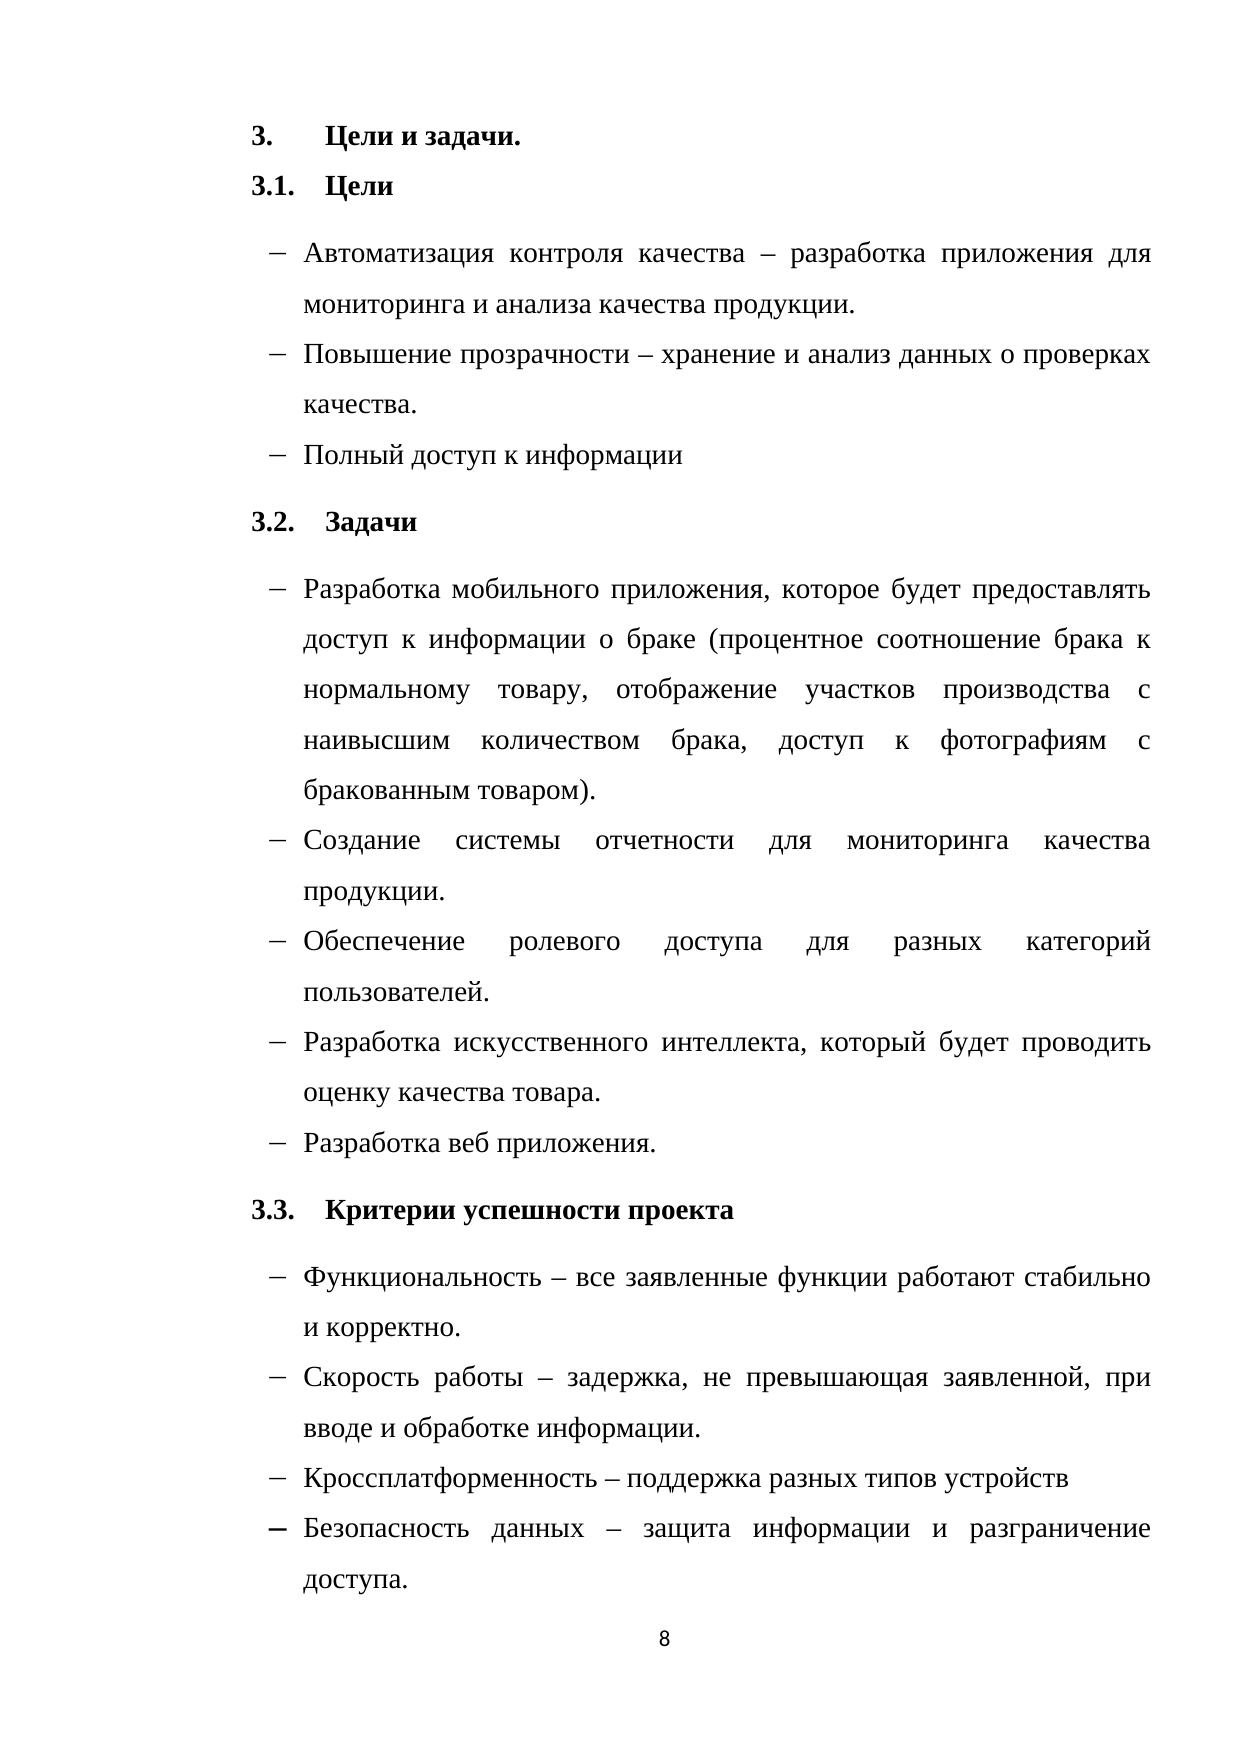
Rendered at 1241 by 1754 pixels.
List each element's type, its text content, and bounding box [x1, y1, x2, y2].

text Разработка искусственного интеллекта, который будет проводить оценку качества товара. [266, 1024, 1152, 1108]
text Создание системы отчетности для мониторинга качества продукции. [266, 822, 1152, 906]
text Безопасность данных – защита информации и разграничение доступа. [266, 1511, 1152, 1594]
text Разработка мобильного приложения, которое будет предоставлять доступ к информации о браке (процентное соотношение брака к нормальному товару, отображение участков производства с наивысшим количеством брака, доступ к фотографиям с бракованным товаром). [266, 571, 1152, 806]
text Кроссплатформенность – поддержка разных типов устройств [266, 1460, 1152, 1494]
text Обеспечение ролевого доступа для разных категорий пользователей. [266, 923, 1152, 1007]
text Критерии успешности проекта [251, 1192, 1152, 1225]
text Функциональность – все заявленные функции работают стабильно и корректно. [266, 1259, 1152, 1343]
text Скорость работы – задержка, не превышающая заявленной, при вводе и обработке информации. [266, 1359, 1152, 1443]
text Повышение прозрачности – хранение и анализ данных о проверках качества. [266, 336, 1152, 420]
text Цели и задачи. [251, 118, 1152, 152]
text Автоматизация контроля качества – разработка приложения для мониторинга и анализа качества продукции. [266, 235, 1152, 319]
text Разработка веб приложения. [266, 1125, 1152, 1158]
text Задачи [251, 504, 1152, 537]
text Цели [251, 168, 1152, 202]
text Полный доступ к информации [266, 437, 1152, 470]
